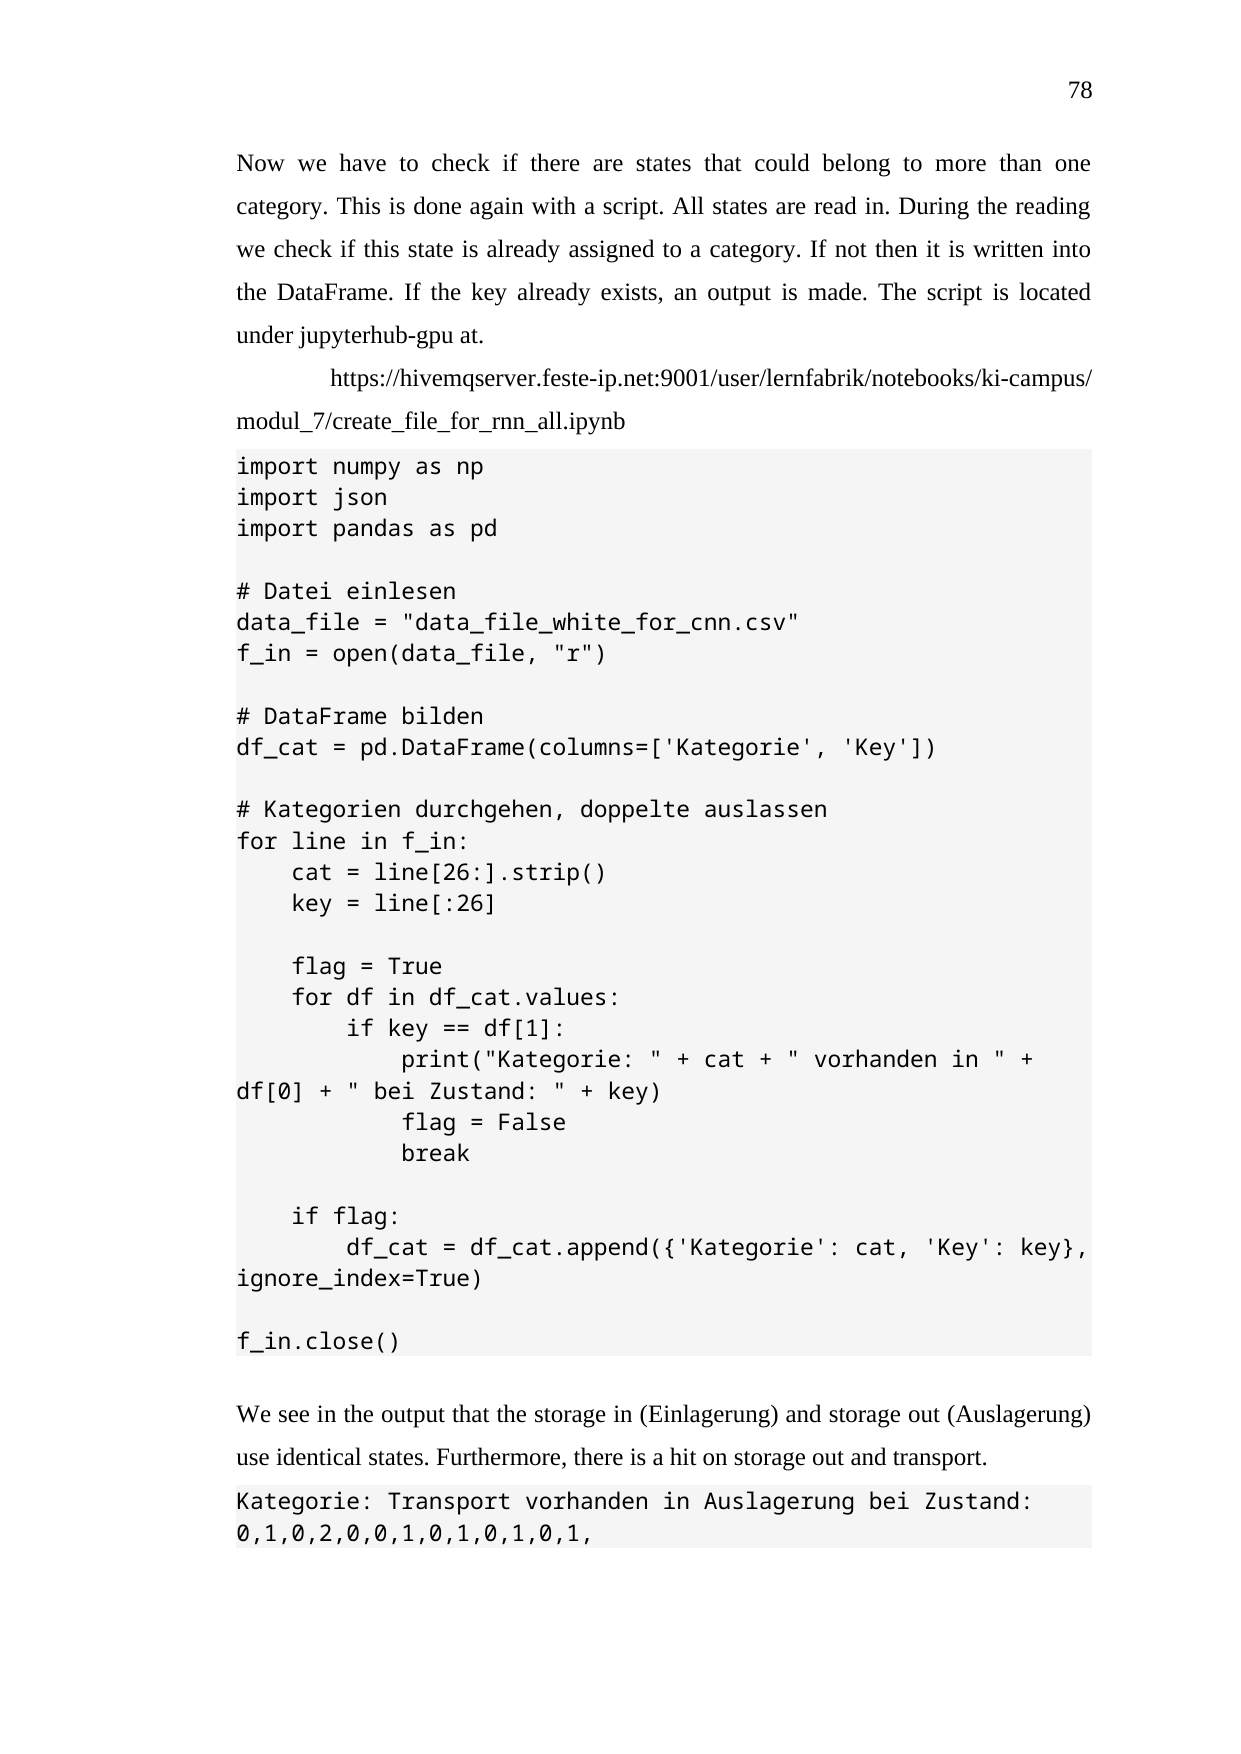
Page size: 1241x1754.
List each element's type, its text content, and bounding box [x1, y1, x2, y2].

text We see in the output that the storage in (Einlagerung) and storage out (Auslagerung) use identical states. Furthermore, there is a hit on storage out and transport. [236, 1399, 1092, 1471]
text import numpy as np import json import pandas as pd # Datei einlesen data_file = "data_file_white_for_cnn.csv" f_in = open(data_file, "r") # DataFrame bilden df_cat = pd.DataFrame(columns=['Kategorie', 'Key']) # Kategorien durchgehen, doppelte auslassen for line in f_in: cat = line[26:].strip() key = line[:26] flag = True for df in df_cat.values: if key == df[1]: print("Kategorie: " + cat + " vorhanden in " + df[0] + " bei Zustand: " + key) flag = False break if flag: df_cat = df_cat.append({'Kategorie': cat, 'Key': key}, ignore_index=True) f_in.close() [236, 449, 1092, 1356]
text Now we have to check if there are states that could belong to more than one category. This is done again with a script. All states are read in. During the reading we check if this state is already assigned to a category. If not then it is written into the DataFrame. If the key already exists, an output is made. The script is located under jupyterhub-gpu at. [236, 148, 1092, 349]
text Kategorie: Transport vorhanden in Auslagerung bei Zustand: 0,1,0,2,0,0,1,0,1,0,1,0,1, [236, 1485, 1092, 1548]
text https://hivemqserver.feste-ip.net:9001/user/lernfabrik/notebooks/ki-campus/modul_7/create_file_for_rnn_all.ipynb [236, 363, 1092, 435]
